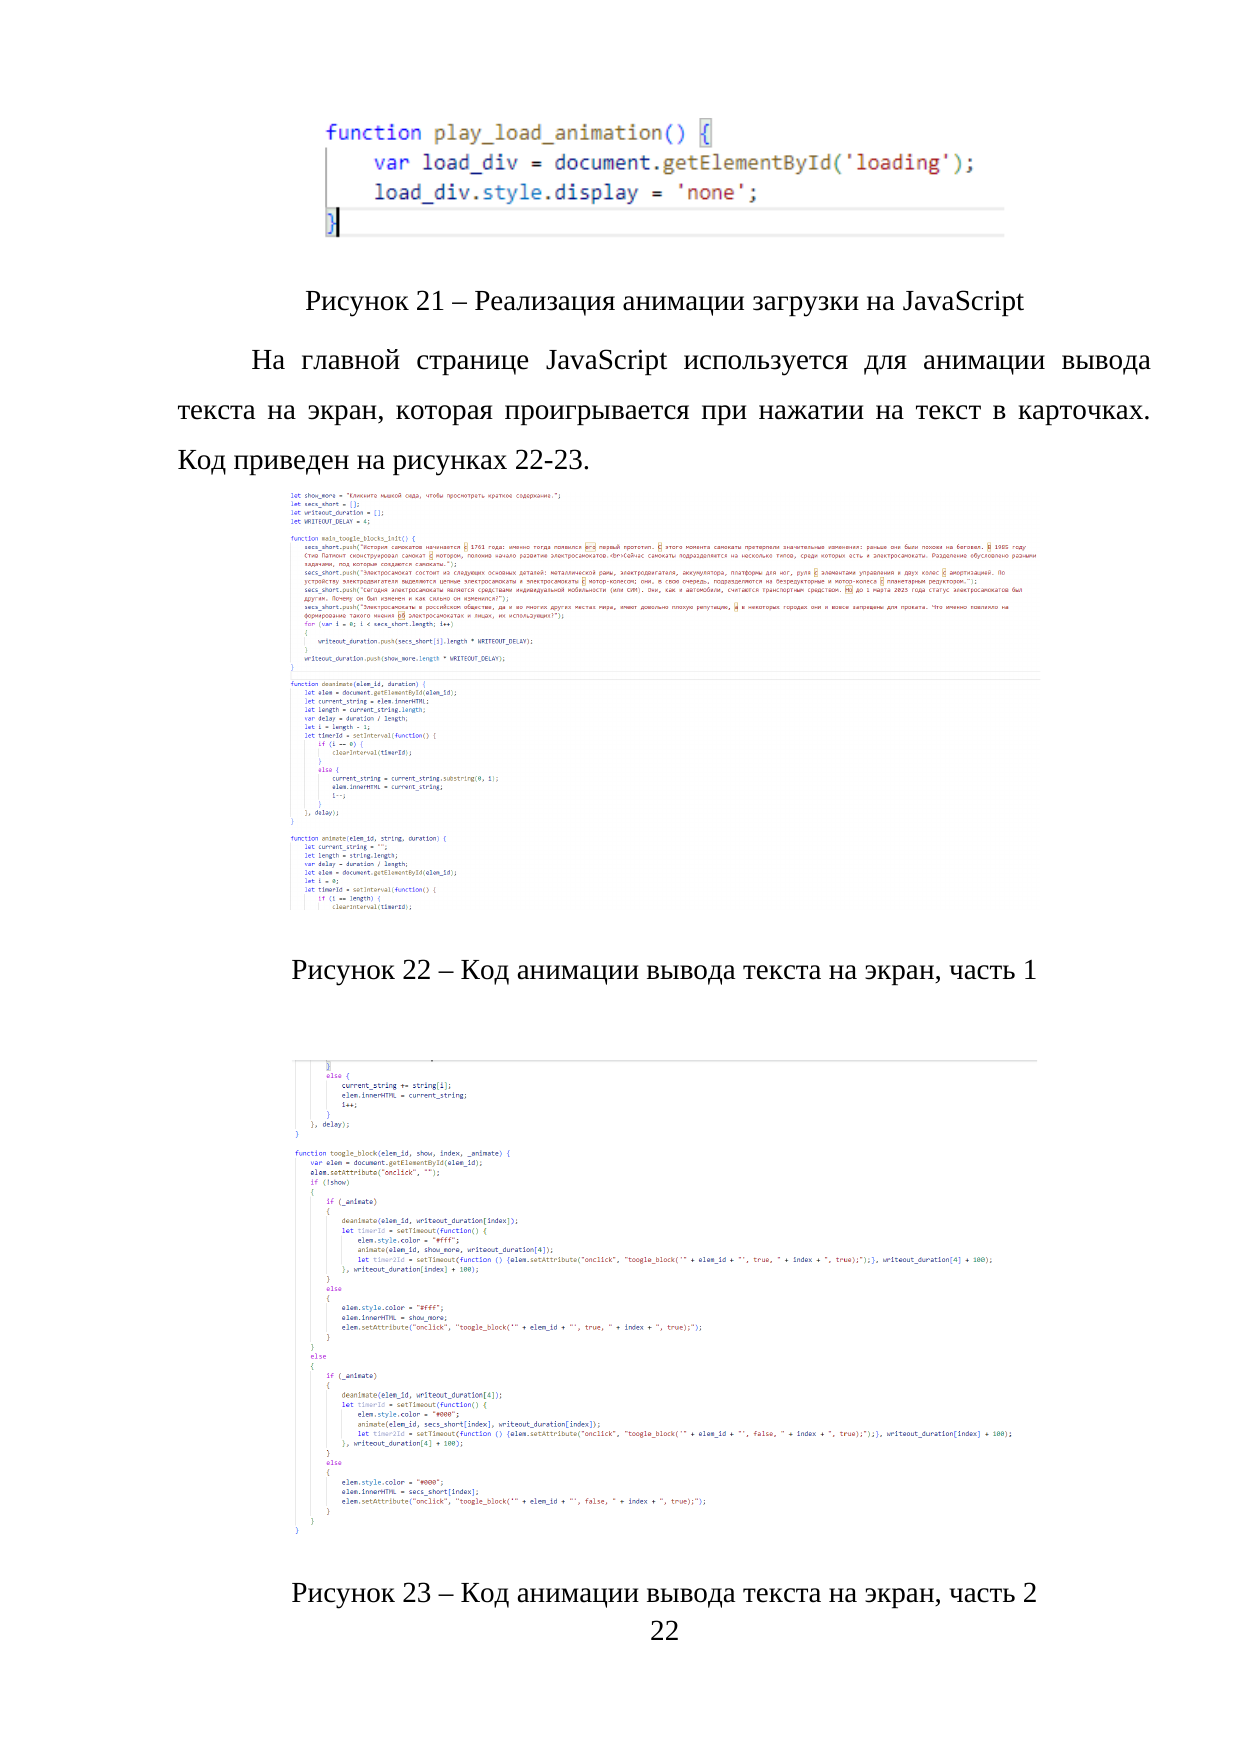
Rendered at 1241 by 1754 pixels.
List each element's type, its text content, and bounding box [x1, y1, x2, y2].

picture [291, 1060, 1038, 1534]
picture [288, 492, 1041, 910]
text Рисунок 22 – Код анимации вывода текста на экран, часть 1 [177, 952, 1152, 985]
text Рисунок 21 – Реализация анимации загрузки на JavaScript [177, 283, 1152, 317]
text Рисунок 23 – Код анимации вывода текста на экран, часть 2 [177, 1575, 1152, 1609]
picture [324, 118, 1005, 242]
text На главной странице JavaScript используется для анимации вывода текста на экран, которая проигрывается при нажатии на текст в карточках. Код приведен на рисунках 22-23. [177, 342, 1152, 476]
